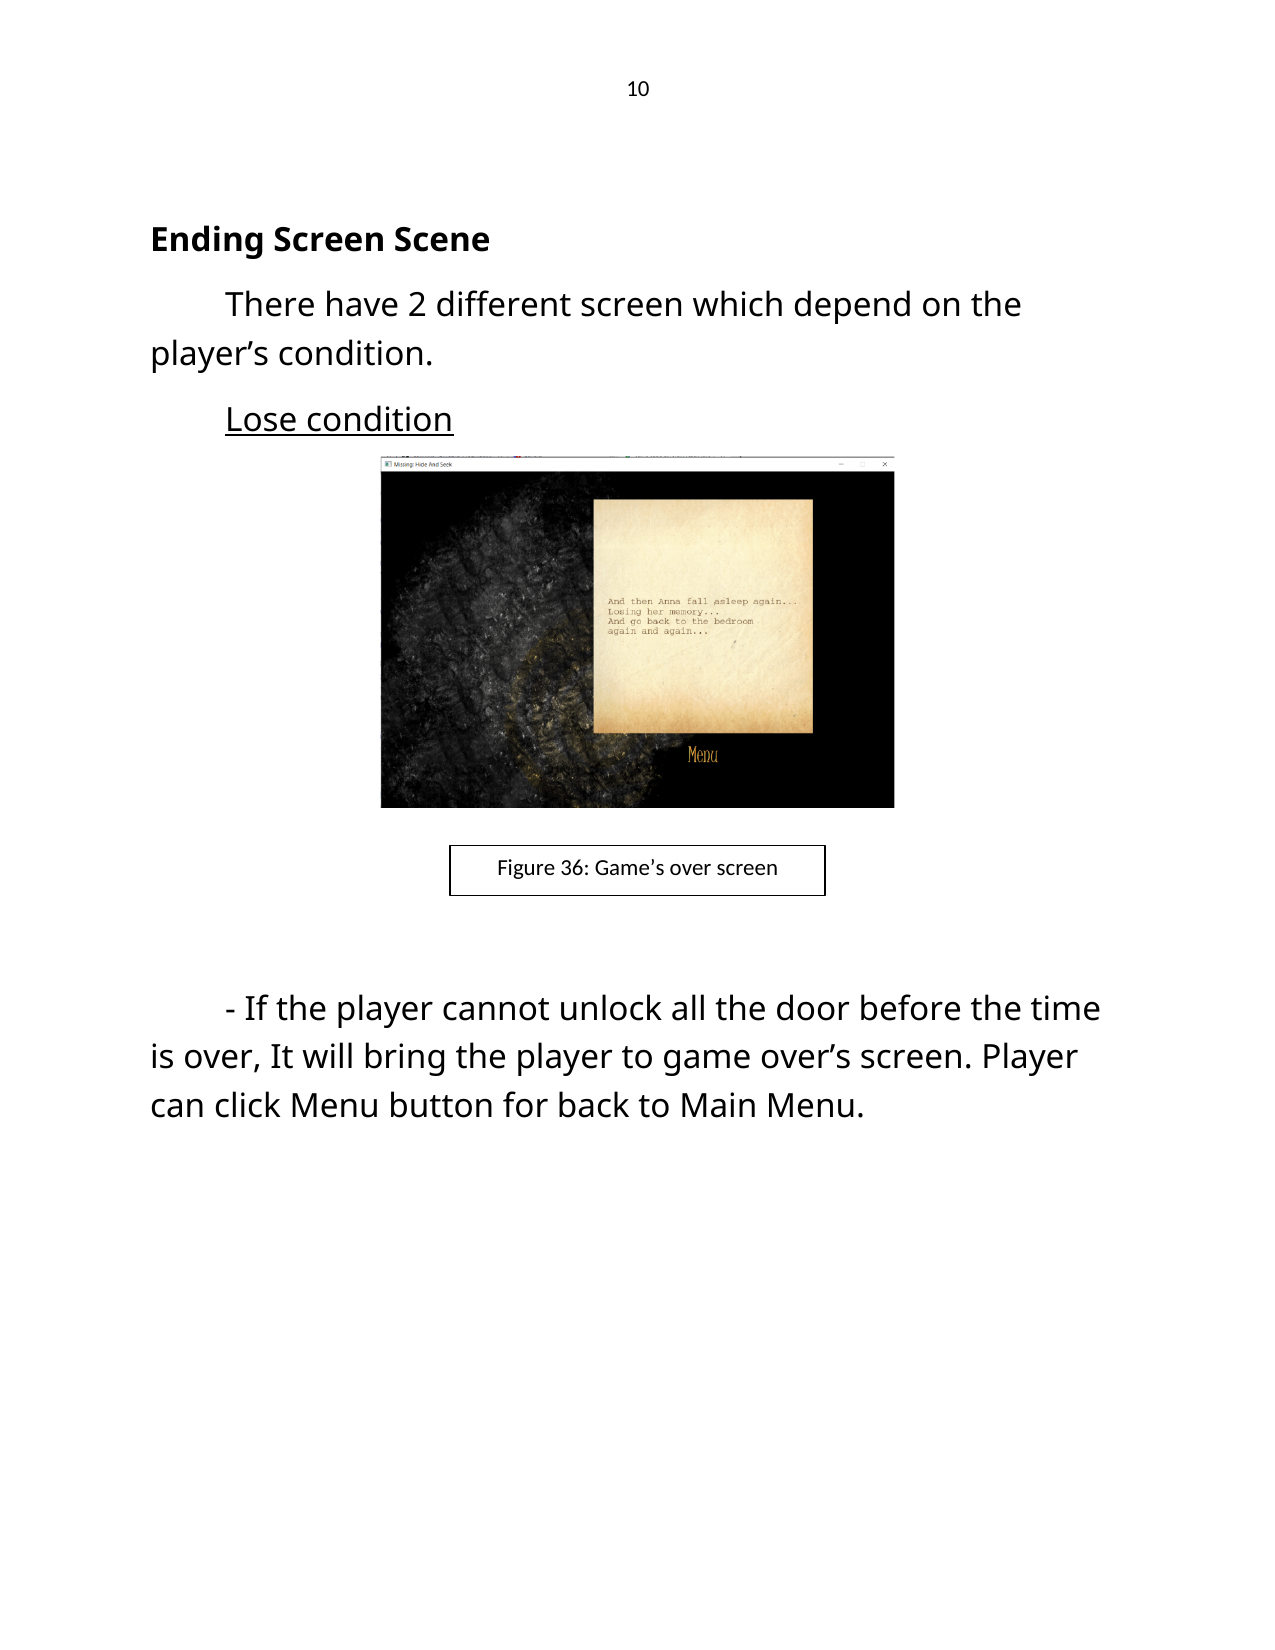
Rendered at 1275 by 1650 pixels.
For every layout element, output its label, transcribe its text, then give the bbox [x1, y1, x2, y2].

text There have 2 different screen which depend on the player’s condition. [150, 281, 1125, 376]
text Ending Screen Scene [150, 216, 1125, 261]
picture [380, 456, 895, 808]
text - If the player cannot unlock all the door before the time is over, It will bring the player to game over’s screen. Player can click Menu button for back to Main Menu. [150, 984, 1125, 1128]
text Lose condition [150, 396, 1125, 441]
